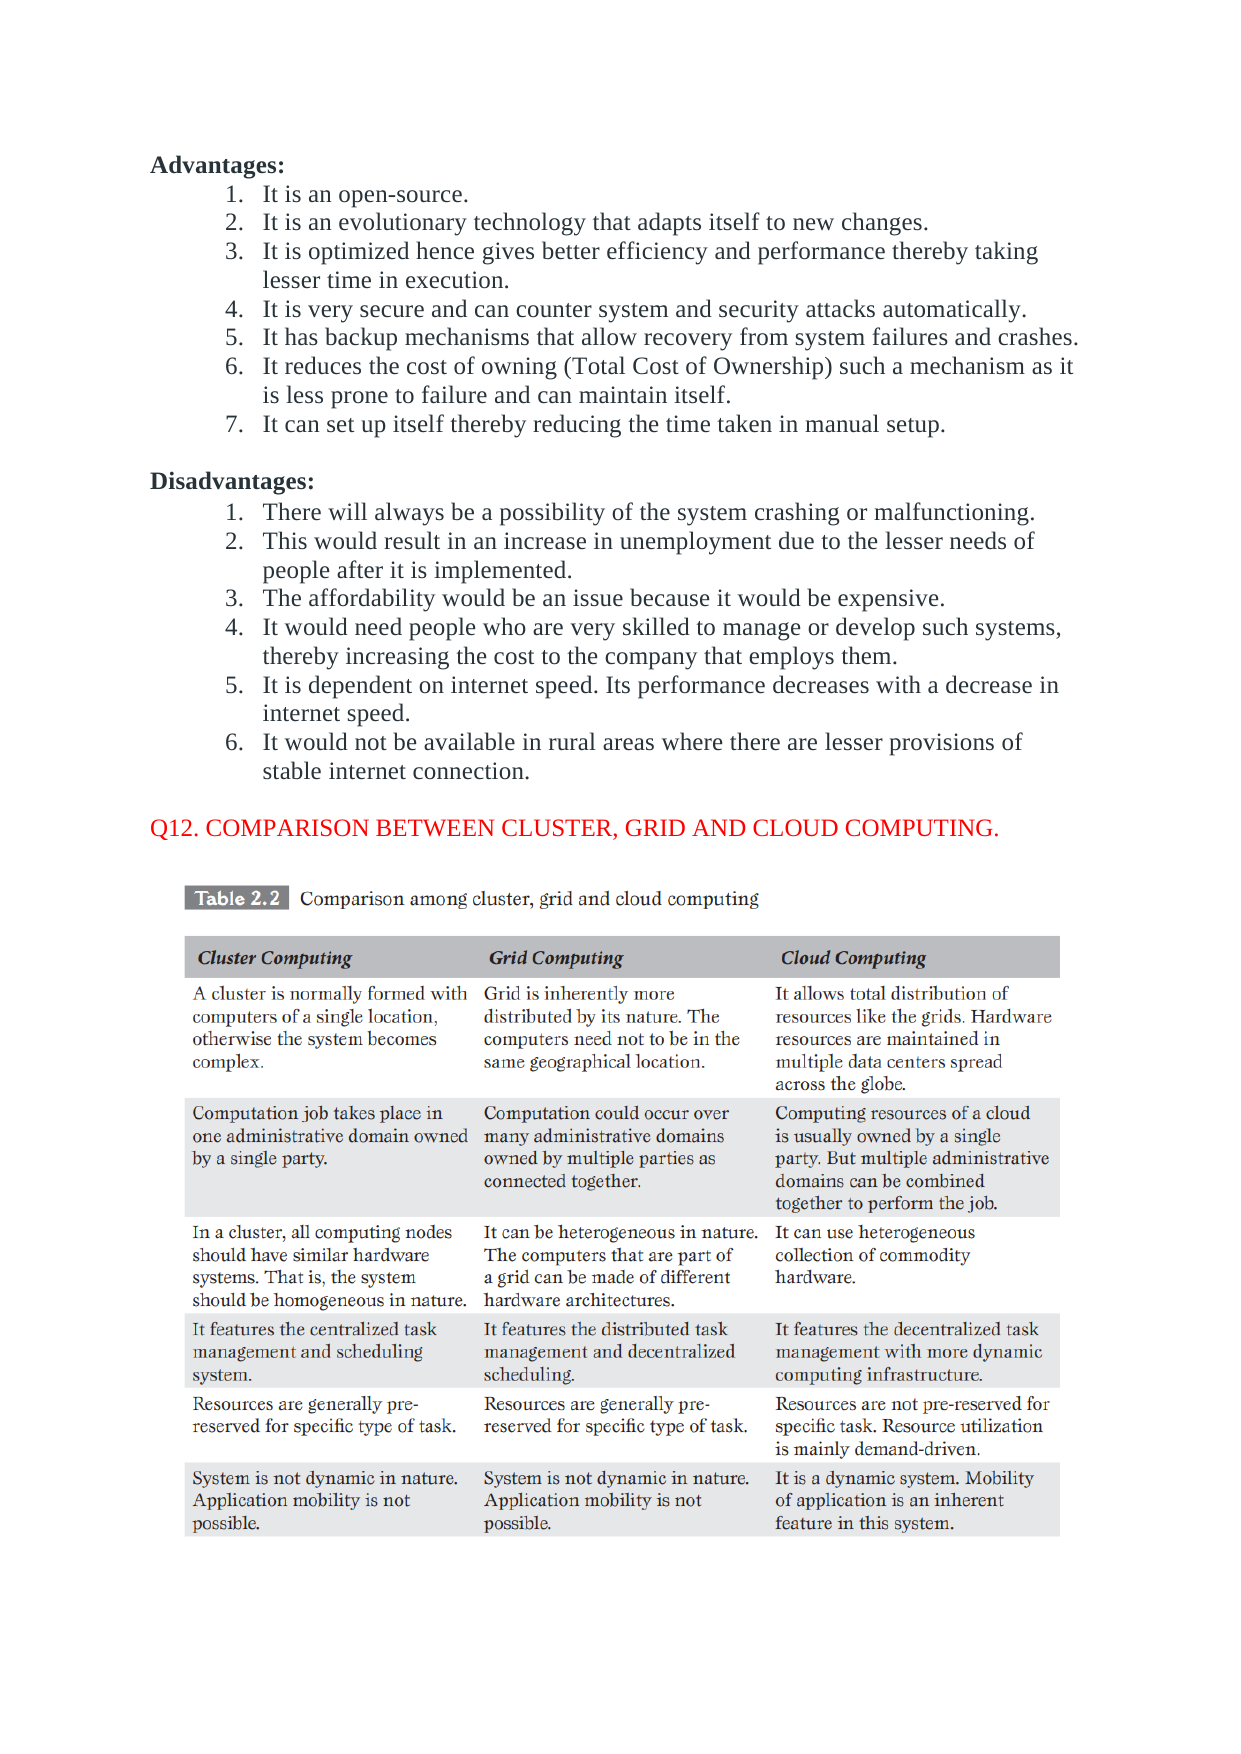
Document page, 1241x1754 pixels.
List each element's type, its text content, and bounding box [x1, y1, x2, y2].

list It would not be available in rural areas where there are lesser provisions of stable internet connection. [225, 727, 1090, 785]
list It would need people who are very skilled to manage or develop such systems, thereby increasing the cost to the company that employs them. [225, 612, 1090, 670]
picture [150, 871, 1091, 1540]
list This would result in an increase in unemployment due to the lesser needs of people after it is implemented. [225, 526, 1090, 583]
list It is very secure and can counter system and security attacks automatically. [225, 294, 1090, 322]
list It reduces the cost of owning (Total Cost of Ownership) such a mechanism as it is less prone to failure and can maintain itself. [225, 351, 1090, 409]
list It is dependent on internet speed. Its performance decreases with a decrease in internet speed. [225, 670, 1090, 727]
list It is an evolutionary technology that adapts itself to new changes. [225, 207, 1090, 236]
list It is optimized hence gives better efficiency and performance thereby taking lesser time in execution. [225, 236, 1090, 294]
list There will always be a possibility of the system crashing or malfunctioning. [225, 497, 1090, 526]
text Q12. COMPARISON BETWEEN CLUSTER, GRID AND CLOUD COMPUTING. [150, 813, 1090, 842]
list It is an open-source. [225, 179, 1090, 207]
subtitle Disadvantages: [150, 466, 1090, 495]
list It can set up itself thereby reducing the time taken in manual setup. [225, 409, 1090, 437]
list It has backup mechanisms that allow recovery from system failures and crashes. [225, 322, 1090, 351]
list The affordability would be an issue because it would be expensive. [225, 583, 1090, 612]
text Advantages: [150, 150, 1090, 179]
